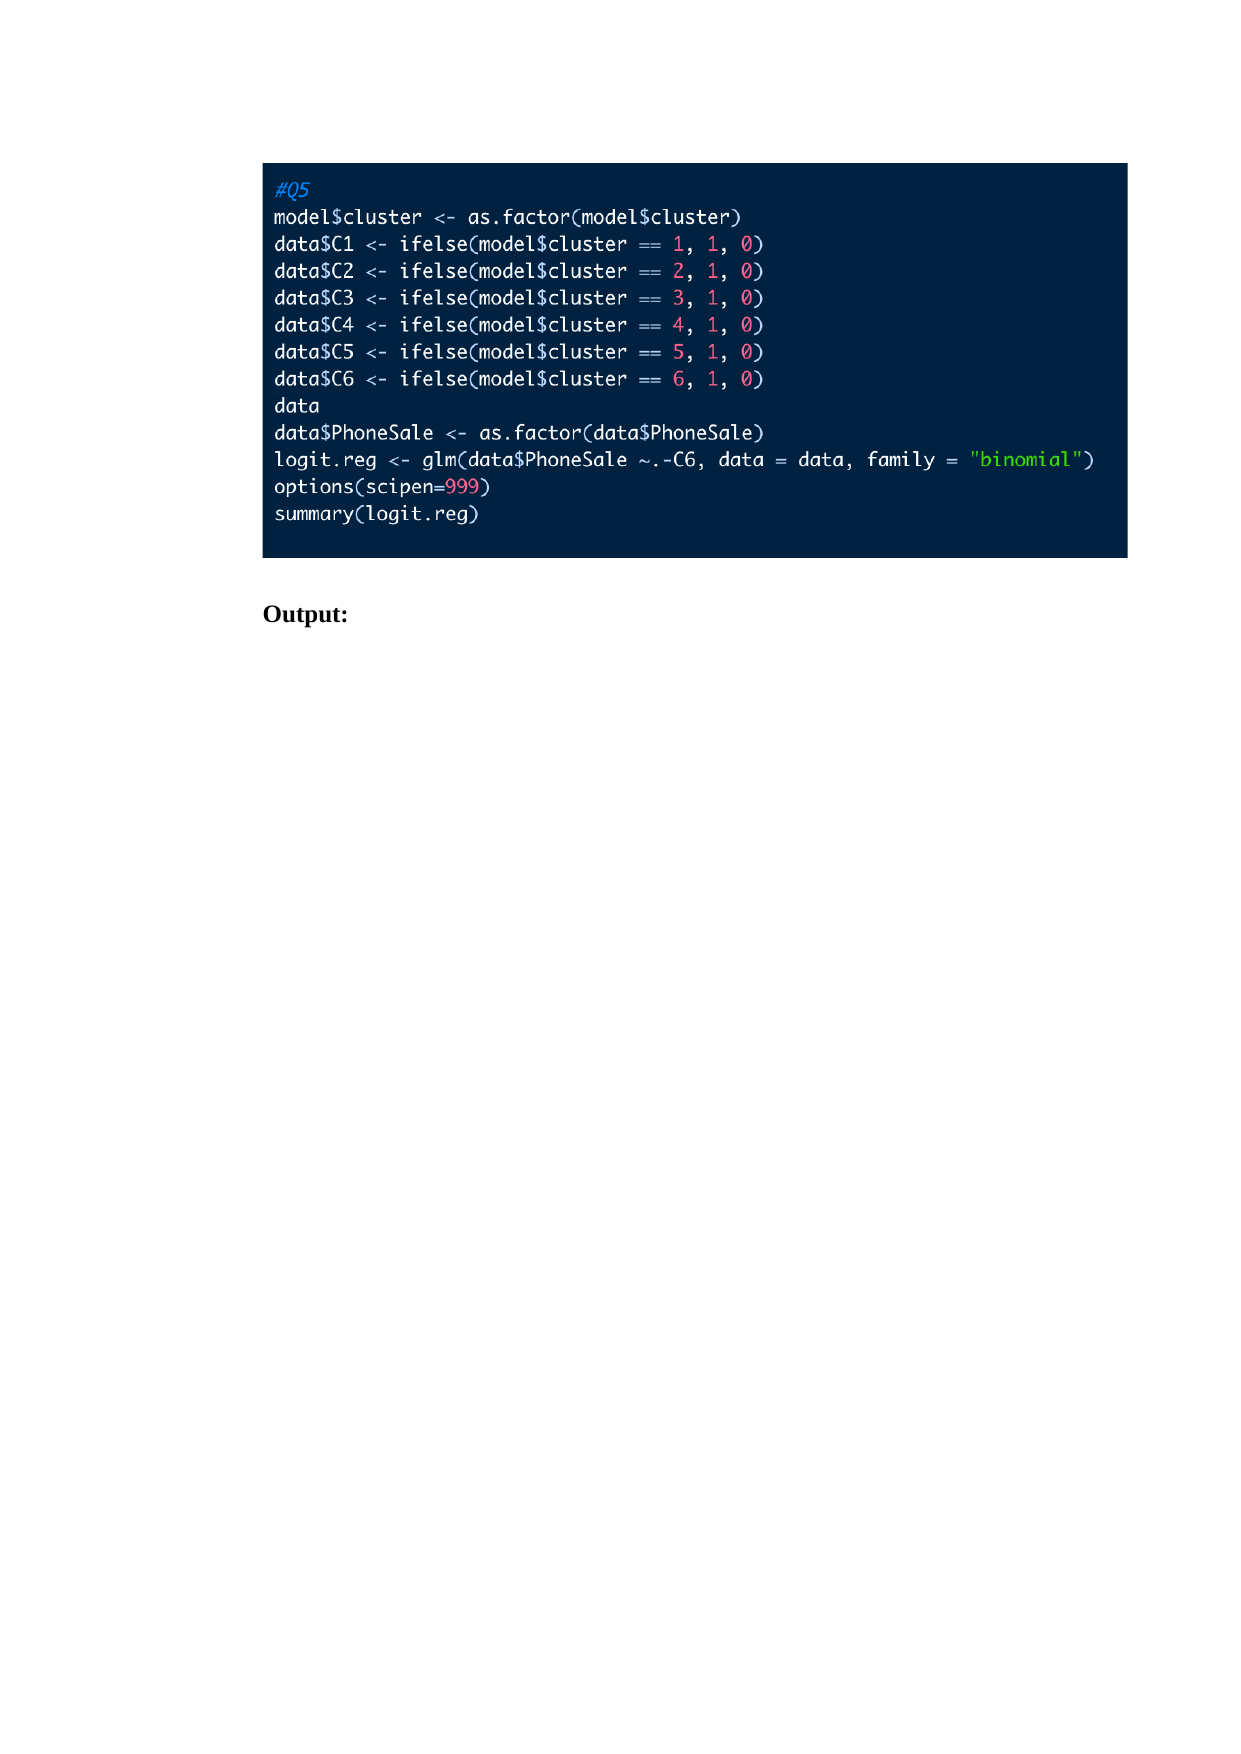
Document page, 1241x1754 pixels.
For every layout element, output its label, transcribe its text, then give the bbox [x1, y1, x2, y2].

picture [262, 163, 1128, 558]
list Output: [262, 596, 1053, 630]
